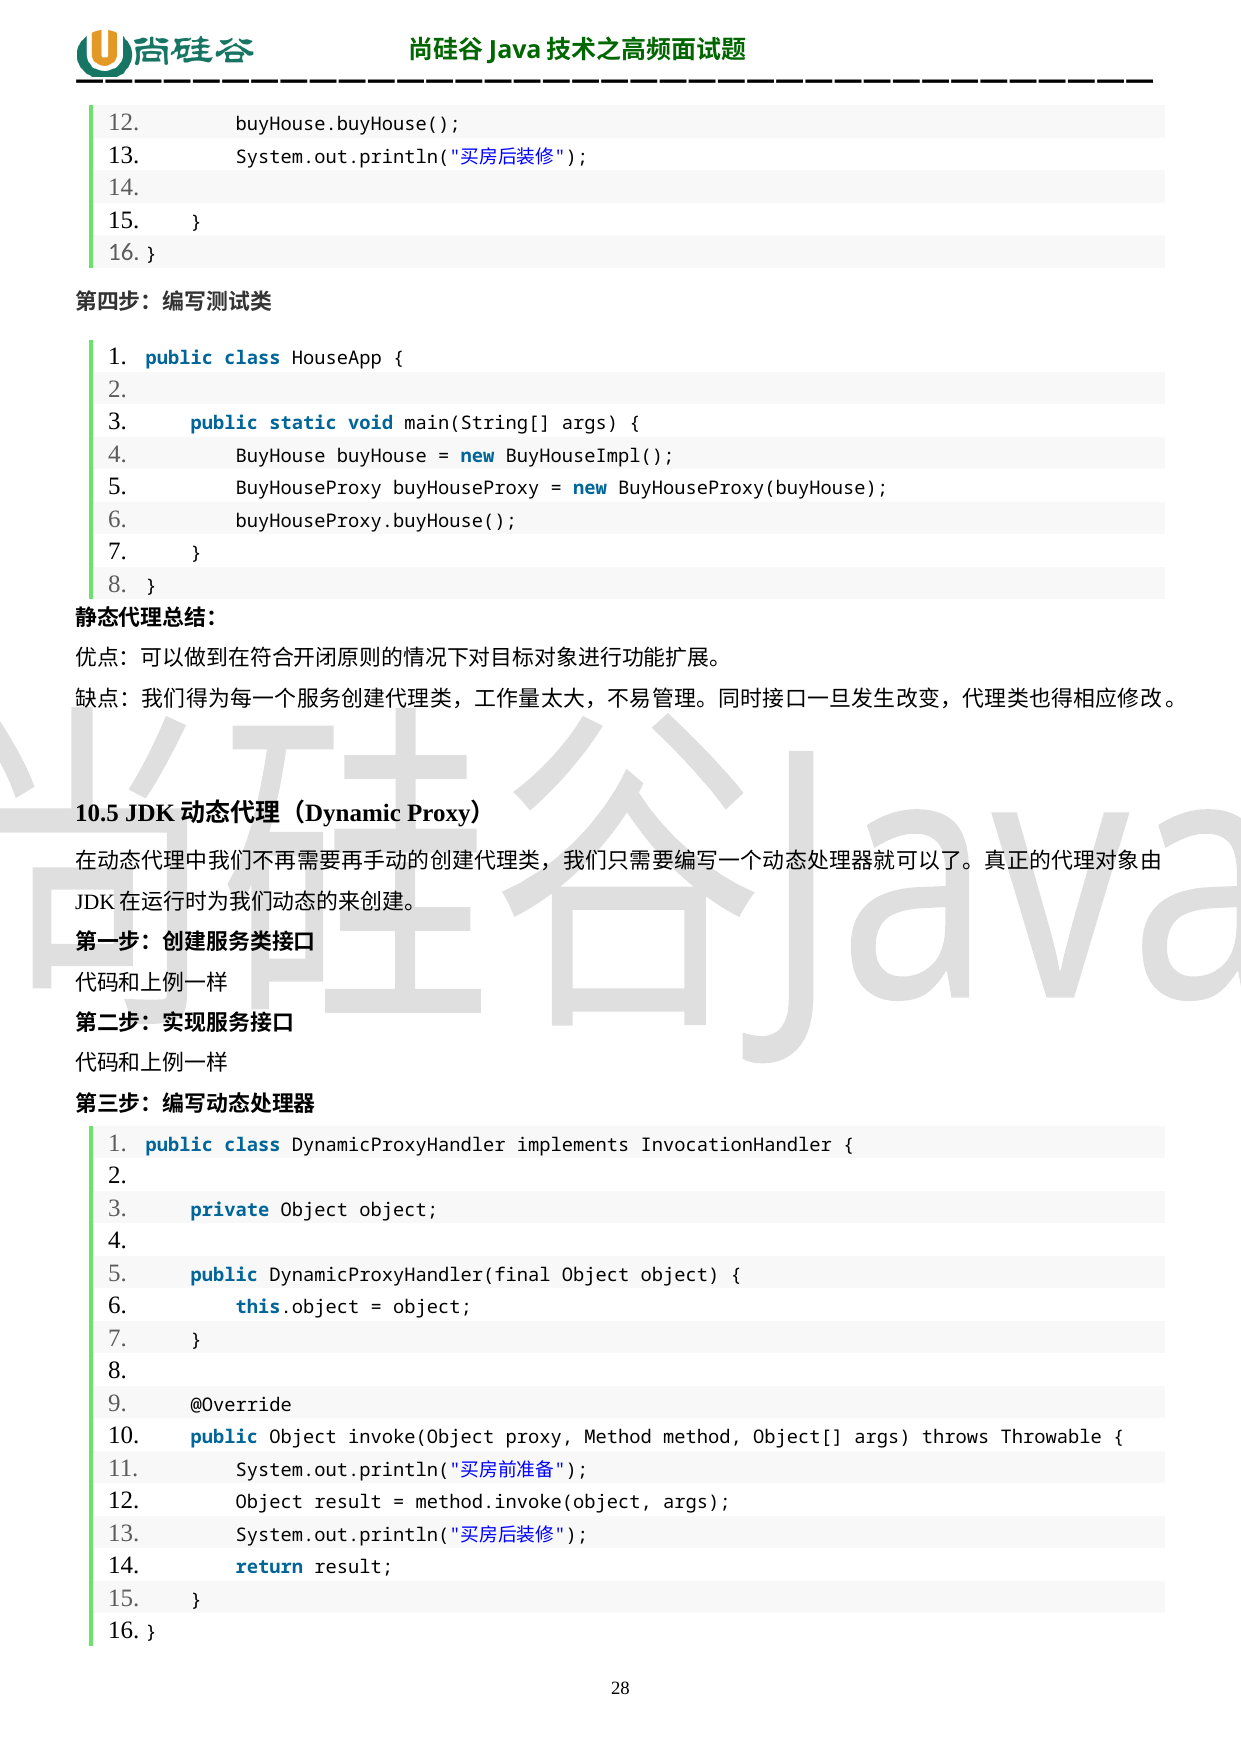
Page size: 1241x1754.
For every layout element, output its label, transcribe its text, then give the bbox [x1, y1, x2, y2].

picture [75, 29, 253, 77]
text 第一步：创建服务类接口 [75, 924, 1165, 956]
text 第三步：编写动态处理器 [75, 1085, 1165, 1118]
list public DynamicProxyHandler(final Object object) { [93, 1256, 1165, 1288]
text 第四步：编写测试类 [75, 283, 1165, 316]
list public Object invoke(Object proxy, Method method, Object[] args) throws Throwable { [93, 1418, 1165, 1451]
list } [93, 203, 1165, 235]
list } [93, 1581, 1165, 1613]
list BuyHouseProxy buyHouseProxy = new BuyHouseProxy(buyHouse); [93, 469, 1165, 502]
list Object result = method.invoke(object, args); [93, 1483, 1165, 1516]
list buyHouse.buyHouse(); [93, 105, 1165, 138]
text 优点：可以做到在符合开闭原则的情况下对目标对象进行功能扩展。 [75, 640, 1165, 672]
list System.out.println("买房前准备"); [93, 1451, 1165, 1483]
text 代码和上例一样 [75, 1045, 1165, 1077]
list public class DynamicProxyHandler implements InvocationHandler { [93, 1126, 1165, 1158]
list } [93, 235, 1165, 268]
list } [93, 534, 1165, 567]
subtitle 10.5 JDK动态代理（Dynamic Proxy） [75, 778, 1165, 843]
text 静态代理总结： [75, 599, 1165, 632]
list } [93, 1321, 1165, 1353]
text 第二步：实现服务接口 [75, 1004, 1165, 1037]
text 代码和上例一样 [75, 964, 1165, 997]
list this.object = object; [93, 1288, 1165, 1321]
list return result; [93, 1548, 1165, 1581]
list public class HouseApp { [89, 339, 1165, 372]
list public static void main(String[] args) { [93, 404, 1165, 437]
list private Object object; [93, 1191, 1165, 1223]
list } [93, 567, 1165, 599]
text 在动态代理中我们不再需要再手动的创建代理类，我们只需要编写一个动态处理器就可以了。真正的代理对象由JDK在运行时为我们动态的来创建。 [75, 843, 1165, 916]
list BuyHouse buyHouse = new BuyHouseImpl(); [93, 437, 1165, 469]
text 缺点：我们得为每一个服务创建代理类，工作量太大，不易管理。同时接口一旦发生改变，代理类也得相应修改。 [75, 680, 1165, 753]
list } [93, 1613, 1165, 1646]
list System.out.println("买房后装修"); [93, 138, 1165, 170]
list buyHouseProxy.buyHouse(); [93, 502, 1165, 534]
list @Override [93, 1386, 1165, 1418]
list System.out.println("买房后装修"); [93, 1516, 1165, 1548]
